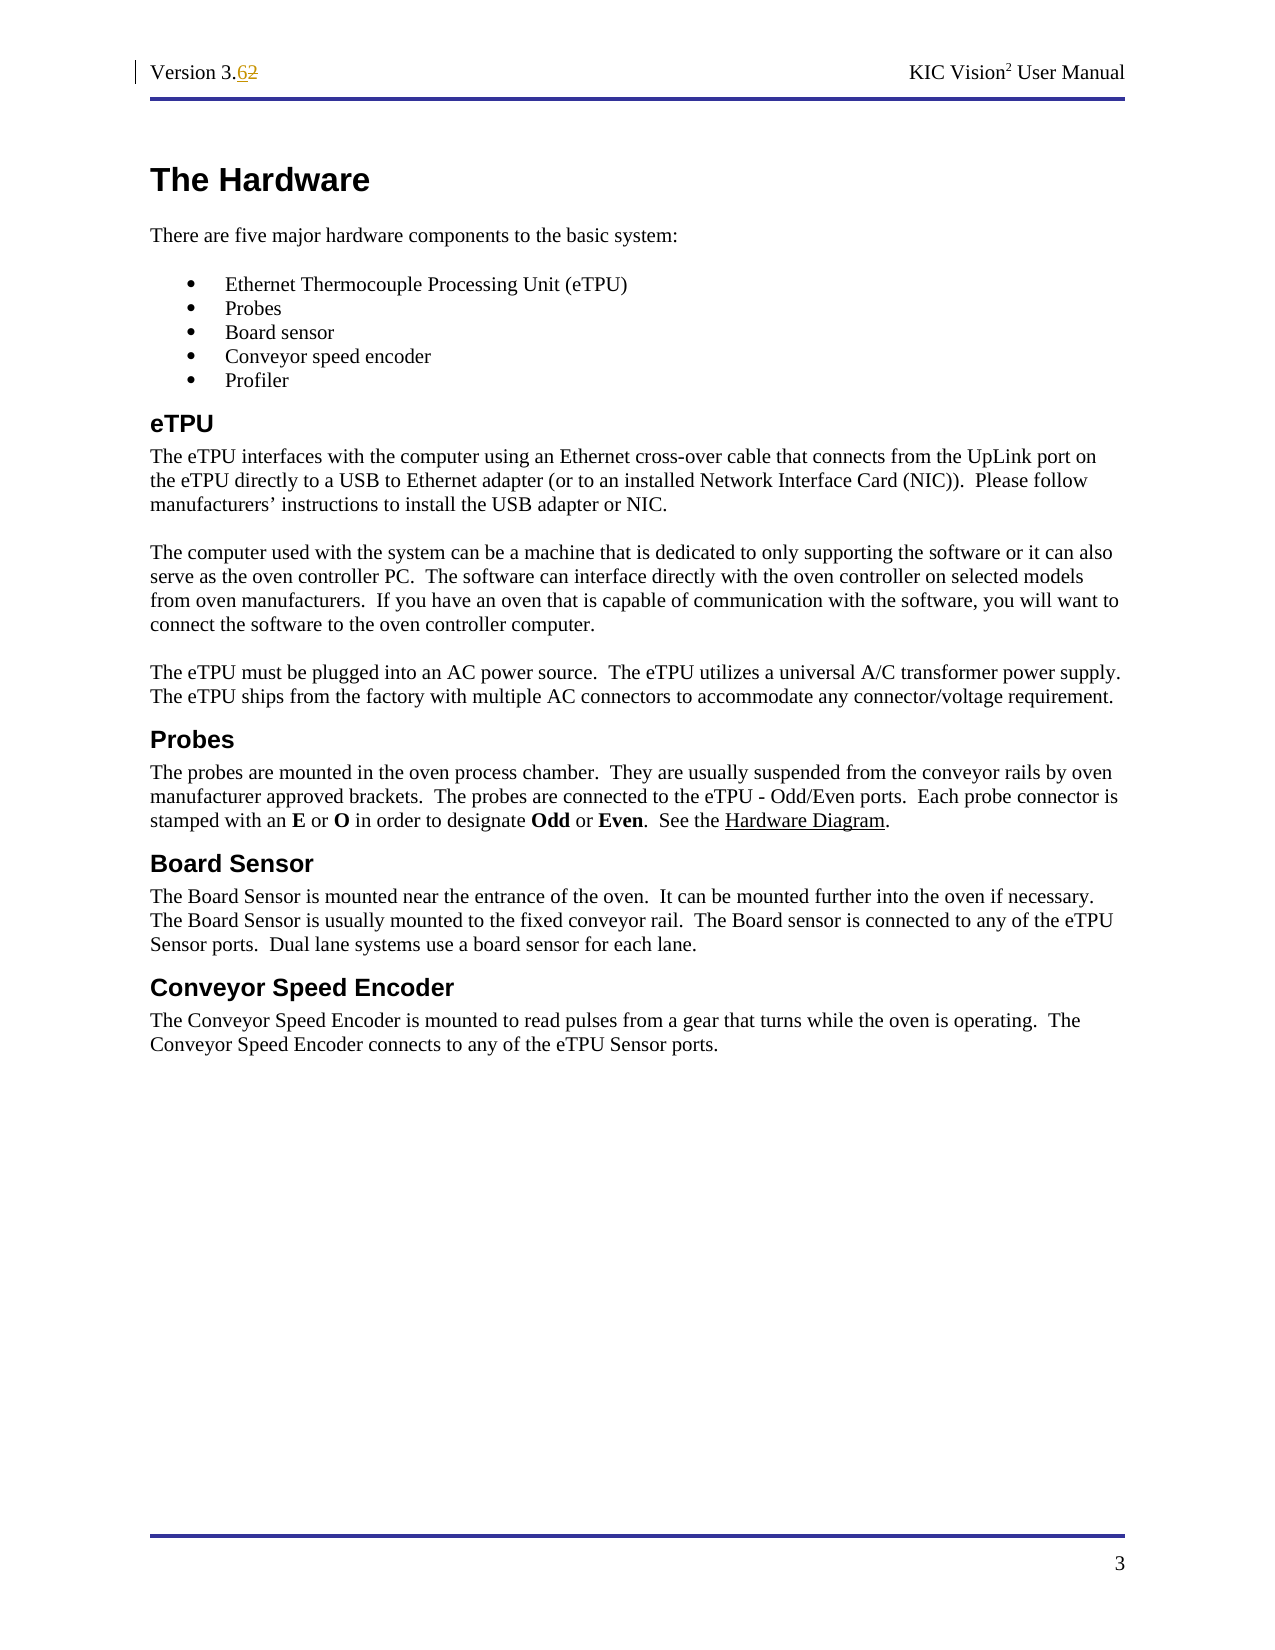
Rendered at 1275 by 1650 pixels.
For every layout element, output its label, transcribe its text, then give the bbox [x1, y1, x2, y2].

subtitle Conveyor Speed Encoder [150, 973, 1125, 1001]
list The Conveyor Speed Encoder is mounted to read pulses from a gear that turns while the oven is operating. The Conveyor Speed Encoder connects to any of the eTPU Sensor ports. [150, 1008, 1125, 1056]
subtitle Probes [150, 725, 1125, 754]
list The eTPU interfaces with the computer using an Ethernet cross-over cable that connects from the UpLink port on the eTPU directly to a USB to Ethernet adapter (or to an installed Network Interface Card (NIC)). Please follow manufacturers’ instructions to install the USB adapter or NIC. [150, 443, 1125, 516]
list Profiler [187, 368, 1125, 392]
subtitle Board Sensor [150, 849, 1125, 877]
subtitle eTPU [150, 408, 1125, 437]
list Board sensor [187, 320, 1125, 344]
list The Board Sensor is mounted near the entrance of the oven. It can be mounted further into the oven if necessary. The Board Sensor is usually mounted to the fixed conveyor rail. The Board sensor is connected to any of the eTPU Sensor ports. Dual lane systems use a board sensor for each lane. [150, 884, 1125, 956]
list Ethernet Thermocouple Processing Unit (eTPU) [187, 272, 1125, 296]
list The eTPU must be plugged into an AC power source. The eTPU utilizes a universal A/C transformer power supply. The eTPU ships from the factory with multiple AC connectors to accommodate any connector/voltage requirement. [150, 660, 1125, 708]
list Probes [187, 296, 1125, 320]
subtitle The Hardware [150, 160, 1125, 198]
list Conveyor speed encoder [187, 344, 1125, 368]
list The probes are mounted in the oven process chamber. They are usually suspended from the conveyor rails by oven manufacturer approved brackets. The probes are connected to the eTPU - Odd/Even ports. Each probe connector is stamped with an E or O in order to designate Odd or Even. See the Hardware Diagram. [150, 760, 1125, 832]
list The computer used with the system can be a machine that is dedicated to only supporting the software or it can also serve as the oven controller PC. The software can interface directly with the oven controller on selected models from oven manufacturers. If you have an oven that is capable of communication with the software, you will want to connect the software to the oven controller computer. [150, 540, 1125, 636]
text There are five major hardware components to the basic system: [150, 223, 1125, 247]
